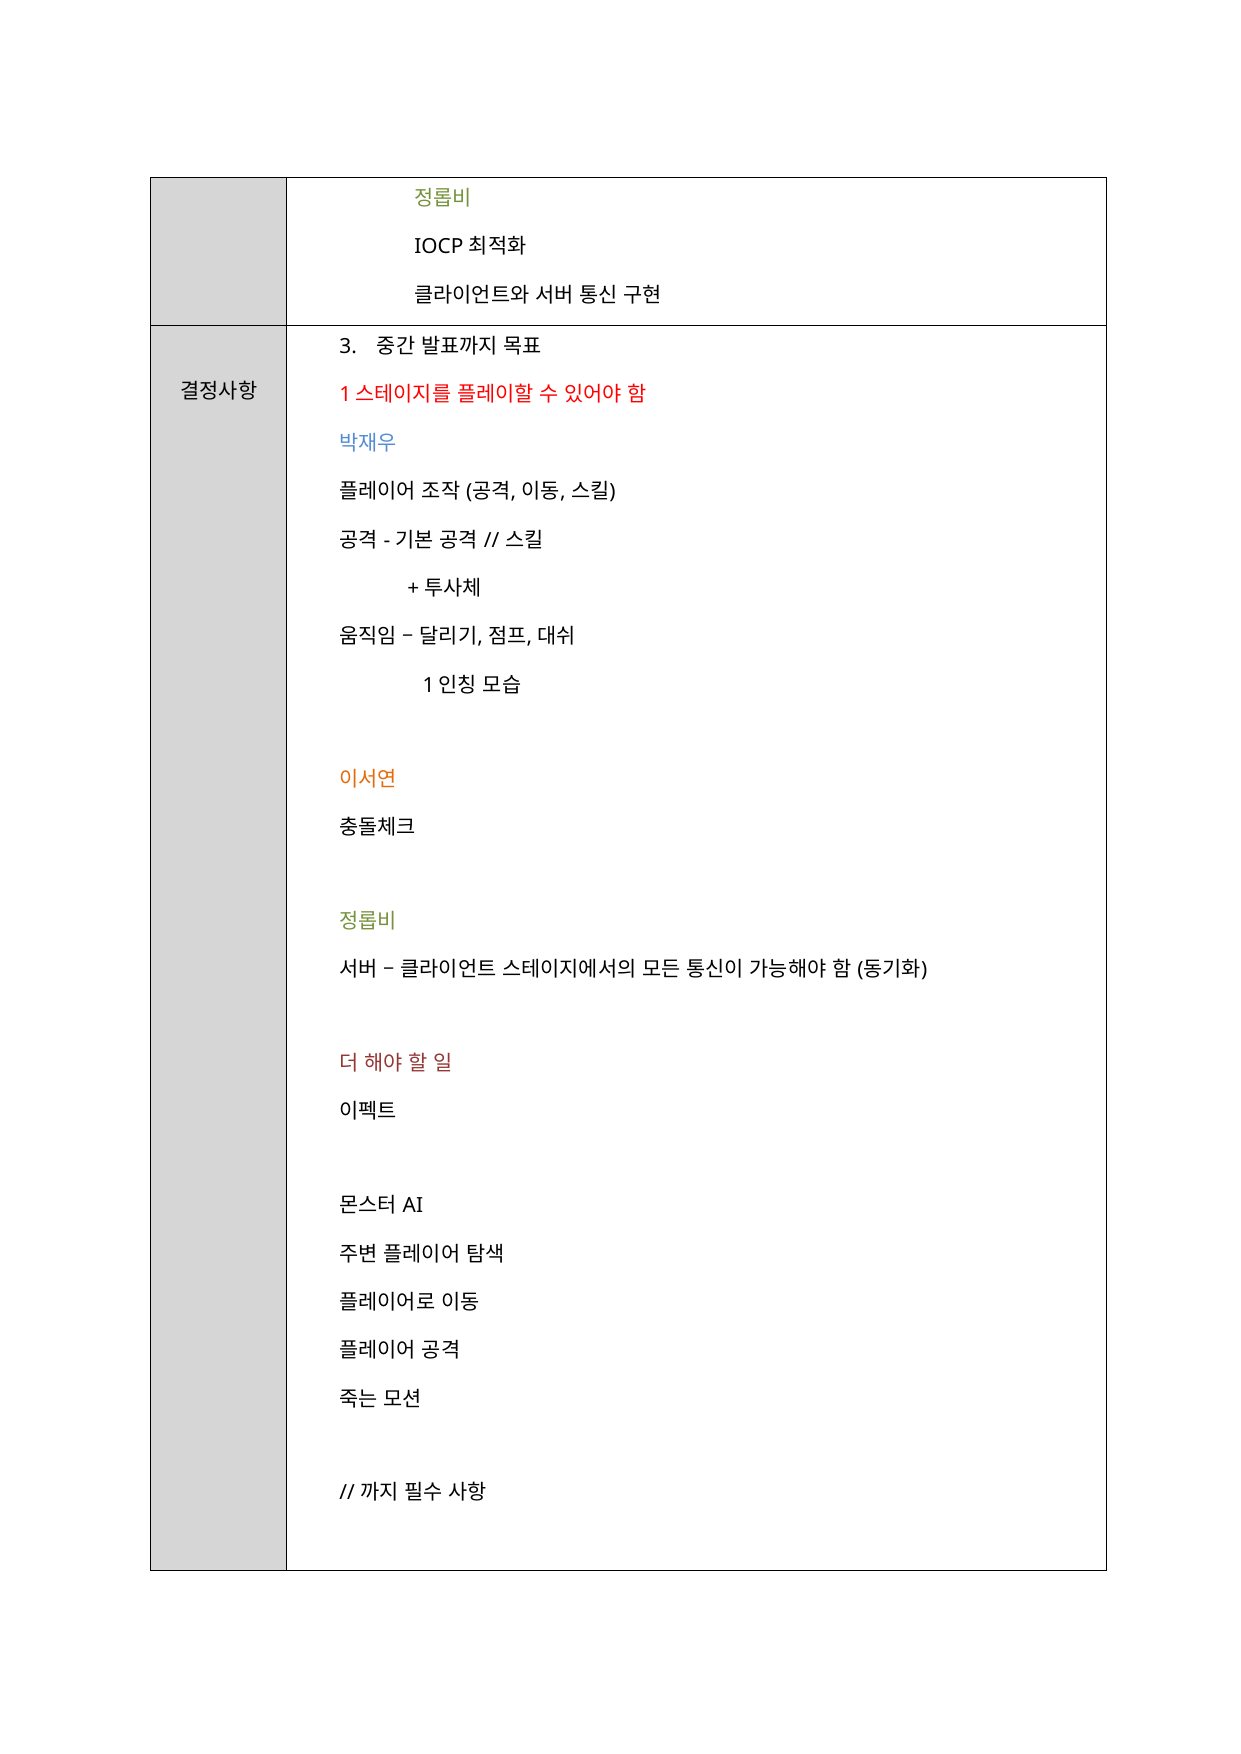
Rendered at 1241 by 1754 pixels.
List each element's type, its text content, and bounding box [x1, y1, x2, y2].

table_cell 결정사항 [151, 326, 286, 1570]
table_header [287, 178, 1106, 325]
table_header 회의내용 [151, 178, 286, 325]
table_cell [287, 326, 1106, 1570]
